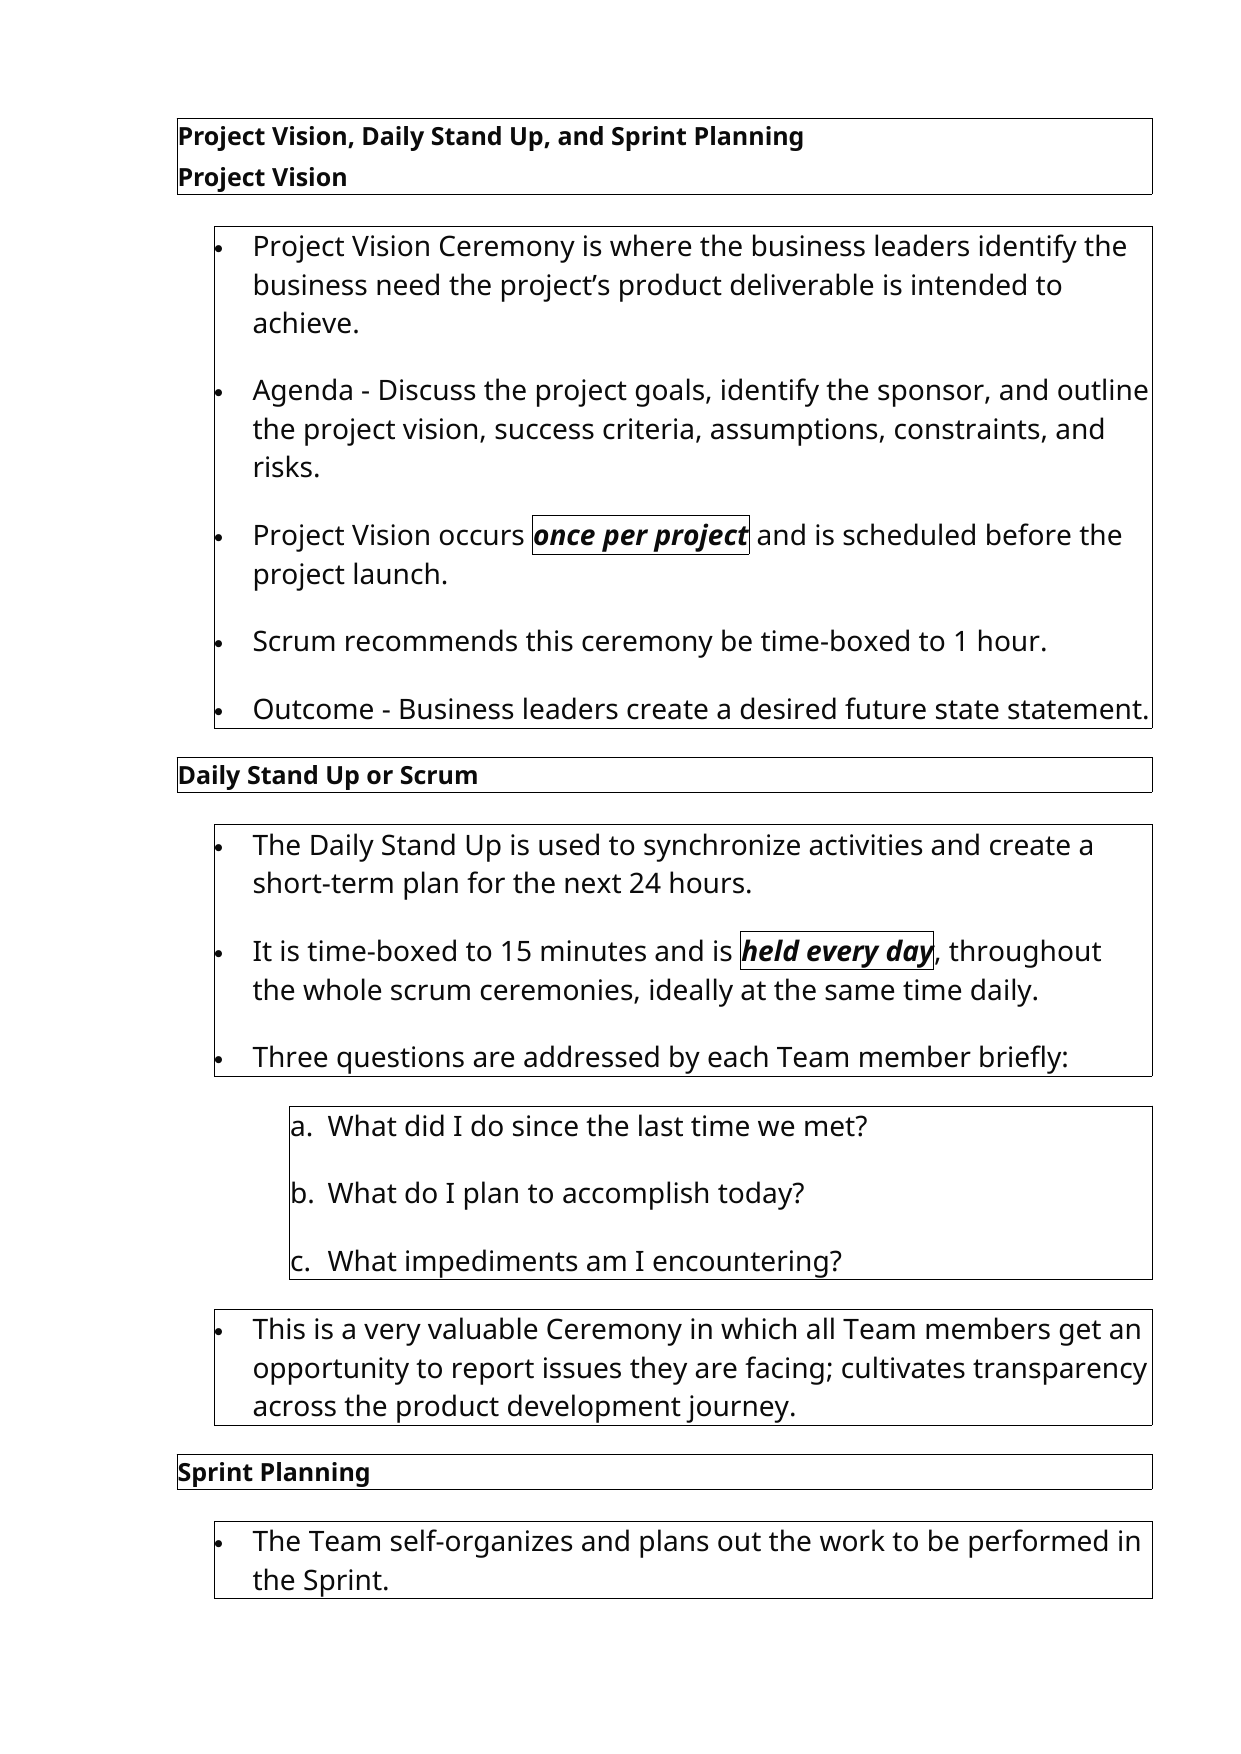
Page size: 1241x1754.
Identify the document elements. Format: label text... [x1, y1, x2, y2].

list The Team self-organizes and plans out the work to be performed in the Sprint. [215, 1522, 1152, 1598]
subtitle Sprint Planning [178, 1455, 1152, 1489]
subtitle Daily Stand Up or Scrum [178, 758, 1152, 792]
list Scrum recommends this ceremony be time-boxed to 1 hour. [215, 621, 1152, 660]
list It is time-boxed to 15 minutes and is held every day, throughout the whole scrum ceremonies, ideally at the same time daily. [215, 930, 1152, 1008]
list The Daily Stand Up is used to synchronize activities and create a short-term plan for the next 24 hours. [215, 825, 1152, 901]
list Project Vision occurs once per project and is scheduled before the project launch. [215, 514, 1152, 593]
list What impediments am I encountering? [290, 1241, 1152, 1279]
list Agenda - Discuss the project goals, identify the sponsor, and outline the project vision, success criteria, assumptions, constraints, and risks. [215, 370, 1152, 486]
list Project Vision Ceremony is where the business leaders identify the business need the project’s product deliverable is intended to achieve. [215, 227, 1152, 342]
subtitle Project Vision, Daily Stand Up, and Sprint Planning [178, 119, 1152, 153]
list What do I plan to accomplish today? [290, 1173, 1152, 1212]
list This is a very valuable Ceremony in which all Team members get an opportunity to report issues they are facing; cultivates transparency across the product development journey. [215, 1310, 1152, 1425]
list Outcome - Business leaders create a desired future state statement. [215, 689, 1152, 728]
list What did I do since the last time we met? [290, 1107, 1152, 1144]
list Three questions are addressed by each Team member briefly: [215, 1037, 1152, 1076]
subtitle Project Vision [178, 159, 1152, 194]
